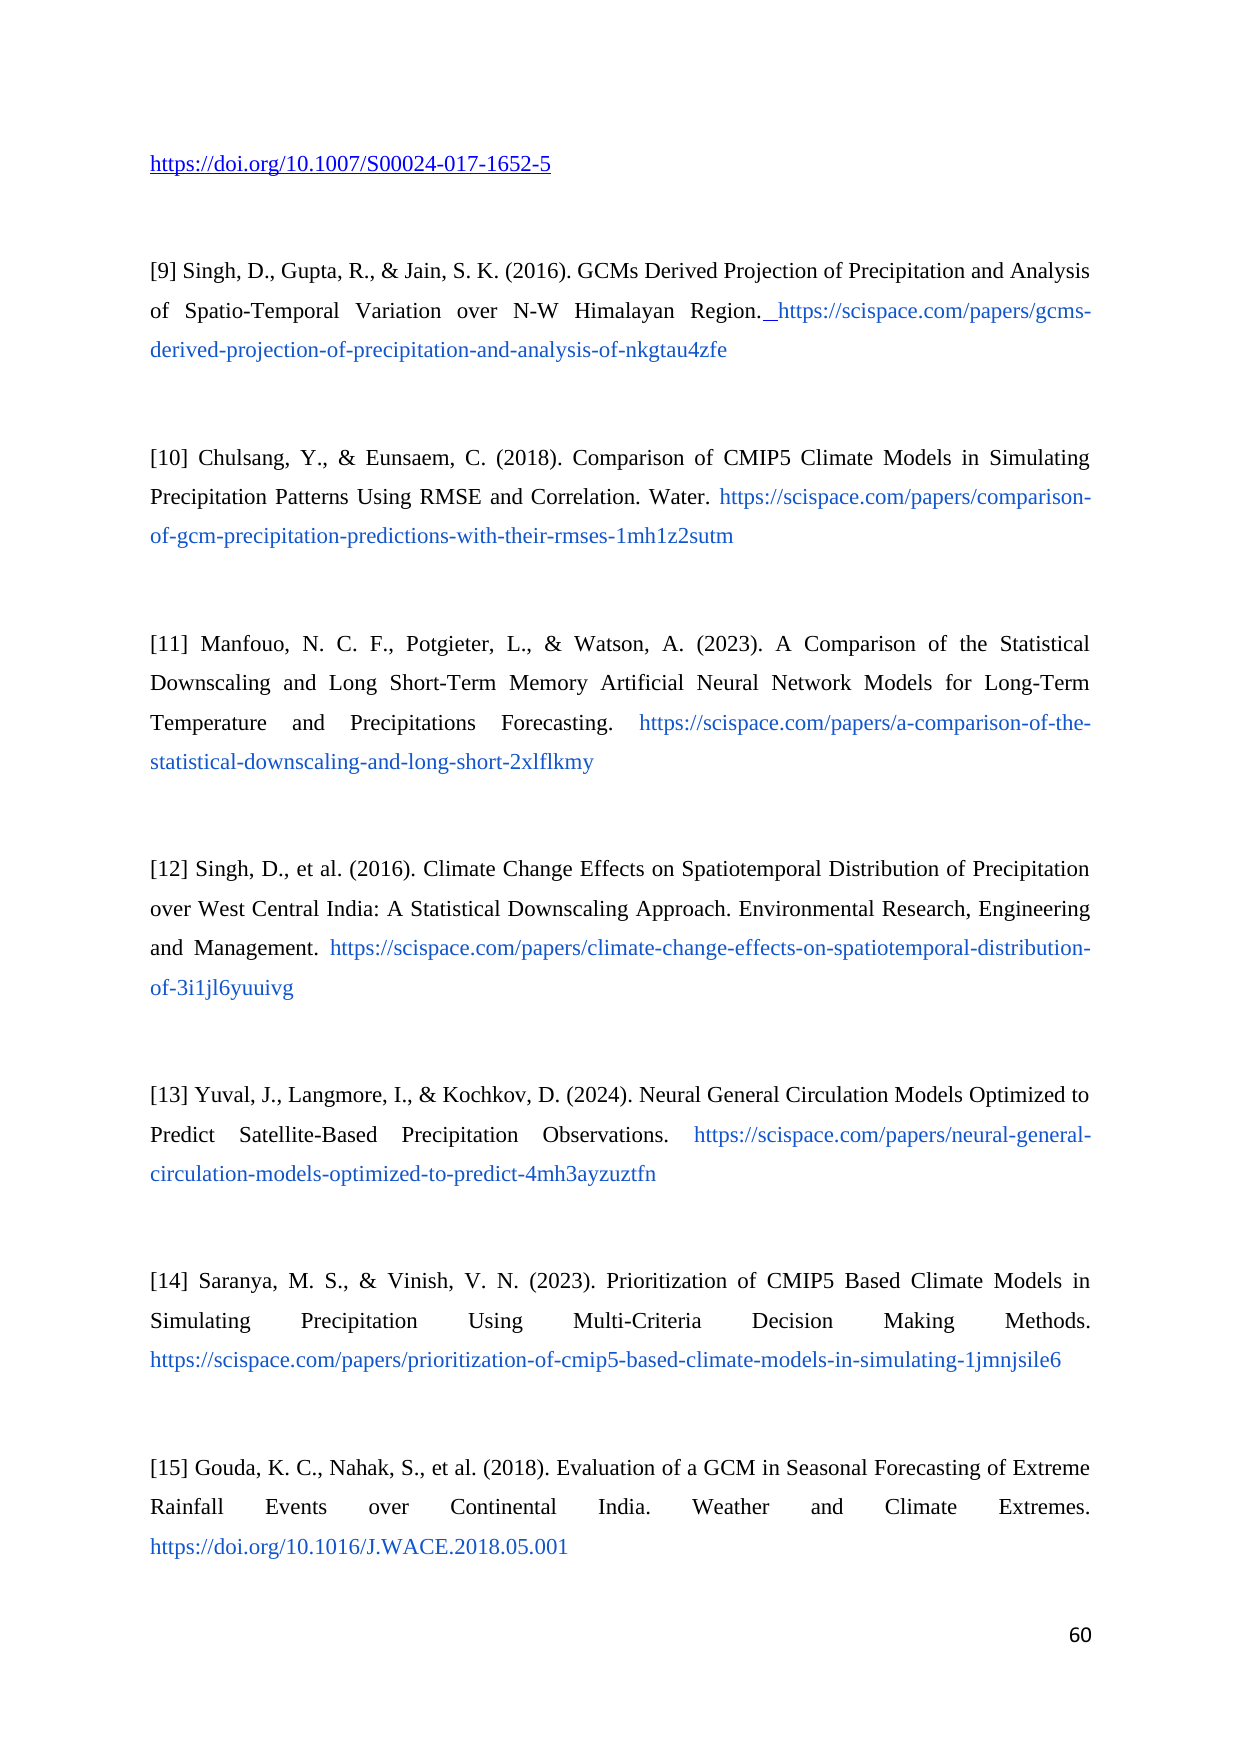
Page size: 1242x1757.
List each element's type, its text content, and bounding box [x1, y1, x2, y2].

text [15] Gouda, K. C., Nahak, S., et al. (2018). Evaluation of a GCM in Seasonal Forecasting of Extreme Rainfall Events over Continental India. Weather and Climate Extremes. https://doi.org/10.1016/J.WACE.2018.05.001 [150, 1454, 1092, 1559]
text [10] Chulsang, Y., & Eunsaem, C. (2018). Comparison of CMIP5 Climate Models in Simulating Precipitation Patterns Using RMSE and Correlation. Water. https://scispace.com/papers/comparison-of-gcm-precipitation-predictions-with-their-rmses-1mh1z2sutm [150, 443, 1092, 591]
text https://doi.org/10.1007/S00024-017-1652-5 [150, 150, 1092, 218]
text [13] Yuval, J., Langmore, I., & Kochkov, D. (2024). Neural General Circulation Models Optimized to Predict Satellite-Based Precipitation Observations. https://scispace.com/papers/neural-general-circulation-models-optimized-to-predict-4mh3ayzuztfn [150, 1081, 1092, 1228]
text [11] Manfouo, N. C. F., Potgieter, L., & Watson, A. (2023). A Comparison of the Statistical Downscaling and Long Short-Term Memory Artificial Neural Network Models for Long-Term Temperature and Precipitations Forecasting. https://scispace.com/papers/a-comparison-of-the-statistical-downscaling-and-long-short-2xlflkmy [150, 630, 1092, 817]
text [14] Saranya, M. S., & Vinish, V. N. (2023). Prioritization of CMIP5 Based Climate Models in Simulating Precipitation Using Multi-Criteria Decision Making Methods. https://scispace.com/papers/prioritization-of-cmip5-based-climate-models-in-simulating-1jmnjsile6 [150, 1267, 1092, 1415]
text [9] Singh, D., Gupta, R., & Jain, S. K. (2016). GCMs Derived Projection of Precipitation and Analysis of Spatio-Temporal Variation over N-W Himalayan Region. https://scispace.com/papers/gcms-derived-projection-of-precipitation-and-analysis-of-nkgtau4zfe [150, 257, 1092, 404]
text [12] Singh, D., et al. (2016). Climate Change Effects on Spatiotemporal Distribution of Precipitation over West Central India: A Statistical Downscaling Approach. Environmental Research, Engineering and Management. https://scispace.com/papers/climate-change-effects-on-spatiotemporal-distribution-of-3i1jl6yuuivg [150, 856, 1092, 1042]
